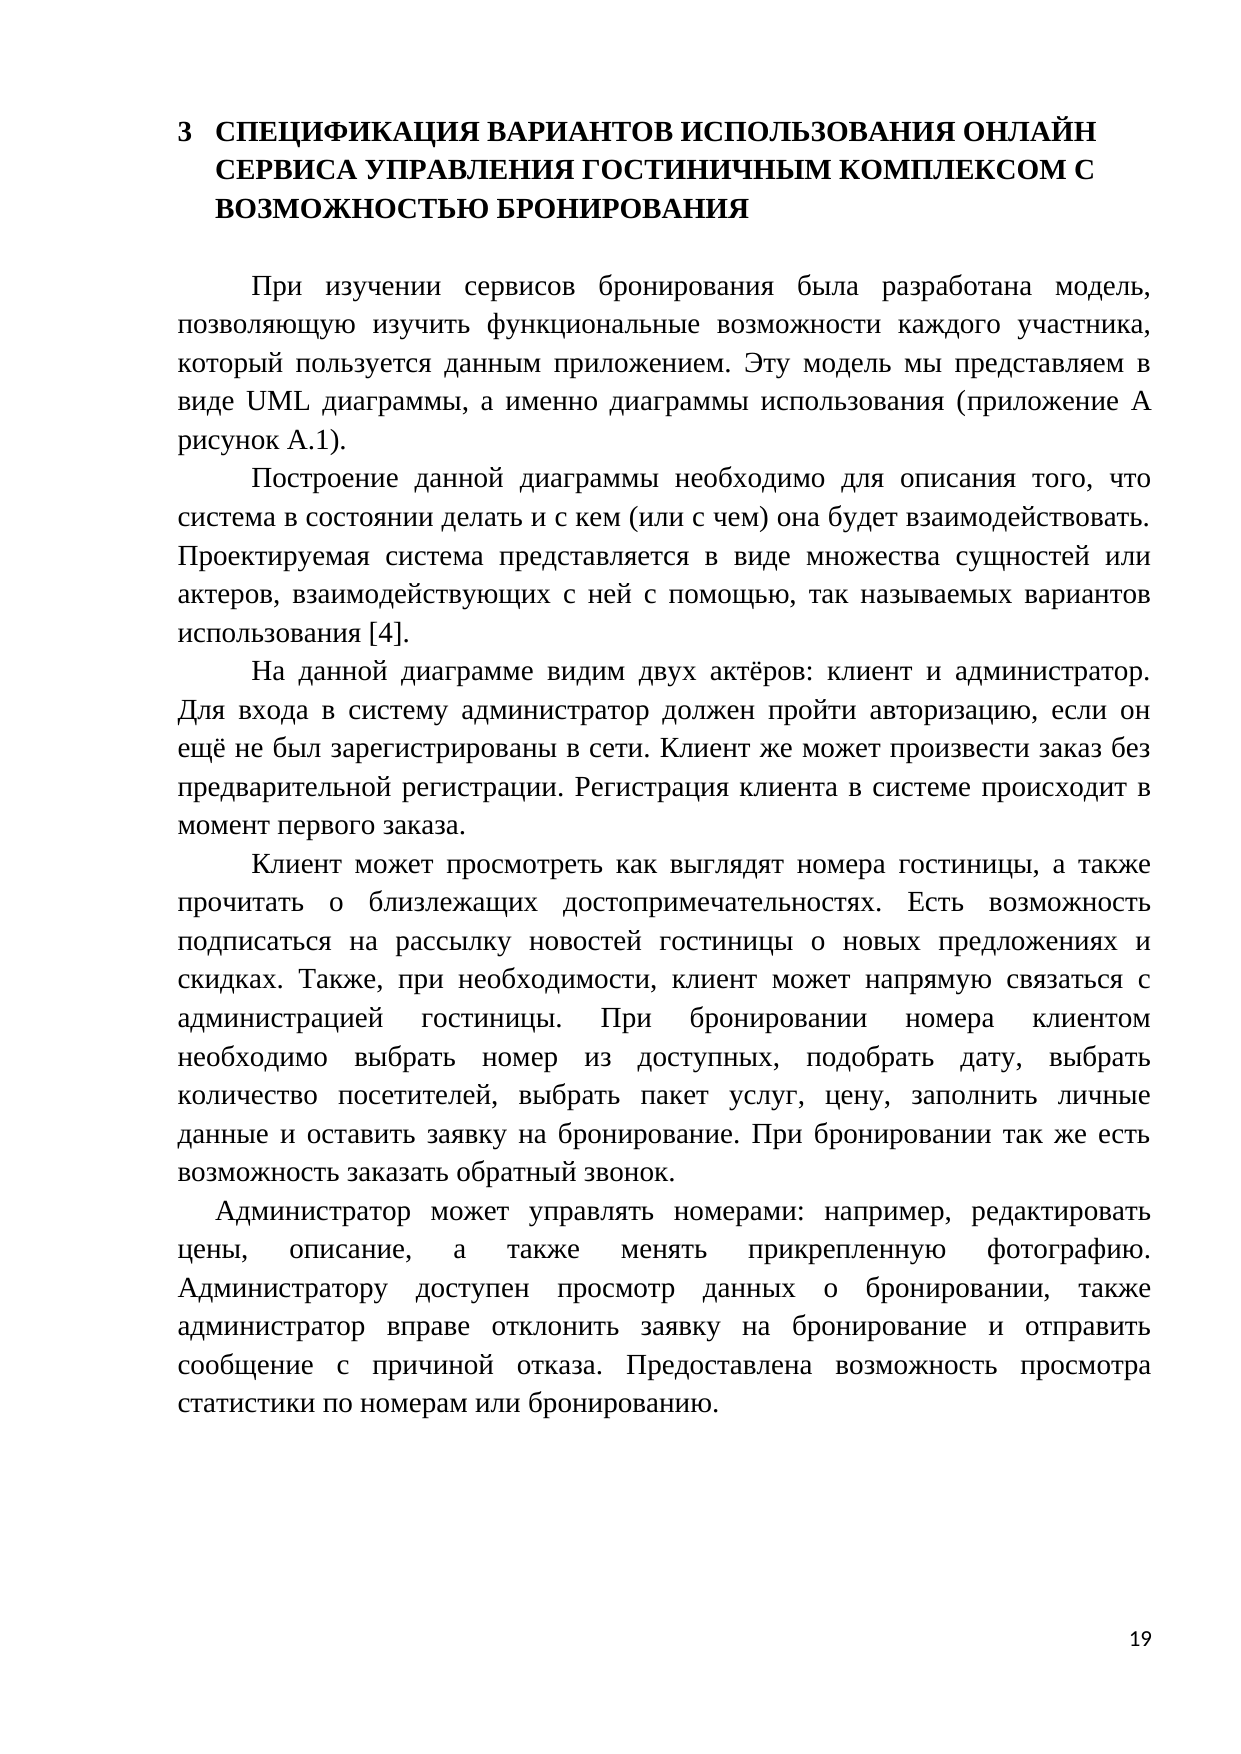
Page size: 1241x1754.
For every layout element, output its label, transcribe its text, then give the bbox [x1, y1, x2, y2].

text На данной диаграмме видим двух актёров: клиент и администратор. Для входа в систему администратор должен пройти авторизацию, если он ещё не был зарегистрированы в сети. Клиент же может произвести заказ без предварительной регистрации. Регистрация клиента в системе происходит в момент первого заказа. [177, 653, 1152, 841]
text Клиент может просмотреть как выглядят номера гостиницы, а также прочитать о близлежащих достопримечательностях. Есть возможность подписаться на рассылку новостей гостиницы о новых предложениях и скидках. Также, при необходимости, клиент может напрямую связаться с администрацией гостиницы. При бронировании номера клиентом необходимо выбрать номер из доступных, подобрать дату, выбрать количество посетителей, выбрать пакет услуг, цену, заполнить личные данные и оставить заявку на бронирование. При бронировании так же есть возможность заказать обратный звонок. [177, 846, 1152, 1188]
text Администратор может управлять номерами: например, редактировать цены, описание, а также менять прикрепленную фотографию. Администратору доступен просмотр данных о бронировании, также администратор вправе отклонить заявку на бронирование и отправить сообщение с причиной отказа. Предоставлена возможность просмотра статистики по номерам или бронированию. [177, 1193, 1152, 1419]
text Построение данной диаграммы необходимо для описания того, что система в состоянии делать и с кем (или с чем) она будет взаимодействовать. Проектируемая система представляется в виде множества сущностей или актеров, взаимодействующих с ней с помощью, так называемых вариантов использования [4]. [177, 461, 1152, 648]
text При изучении сервисов бронирования была разработана модель, позволяющую изучить функциональные возможности каждого участника, который пользуется данным приложением. Эту модель мы представляем в виде UML диаграммы, а именно диаграммы использования (приложение А рисунок А.1). [177, 268, 1152, 456]
subtitle СПЕЦИФИКАЦИЯ ВАРИАНТОВ ИСПОЛЬЗОВАНИЯ ОНЛАЙН СЕРВИСА УПРАВЛЕНИЯ ГОСТИНИЧНЫМ КОМПЛЕКСОМ С ВОЗМОЖНОСТЬЮ БРОНИРОВАНИЯ [177, 114, 1152, 224]
